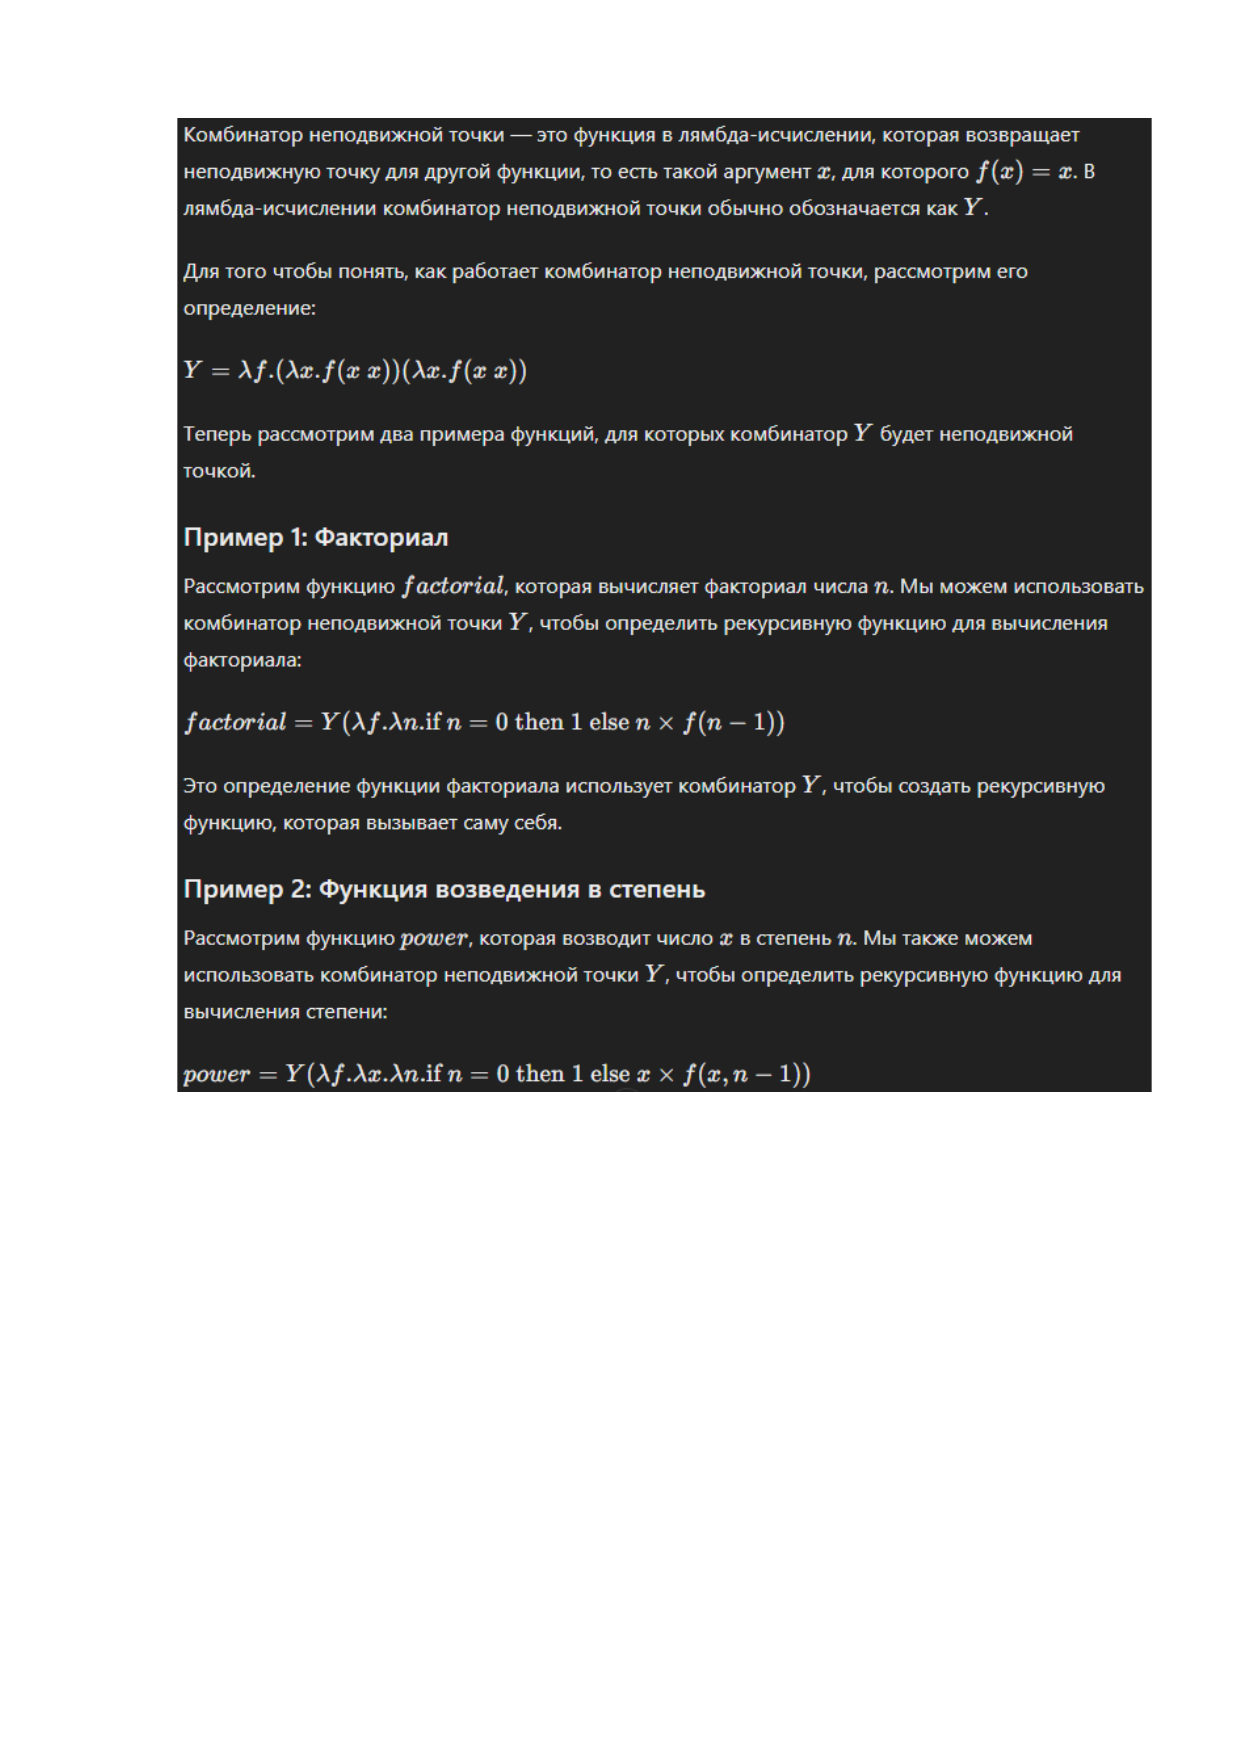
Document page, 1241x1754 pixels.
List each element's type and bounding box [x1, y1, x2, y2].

picture [177, 118, 1152, 1092]
